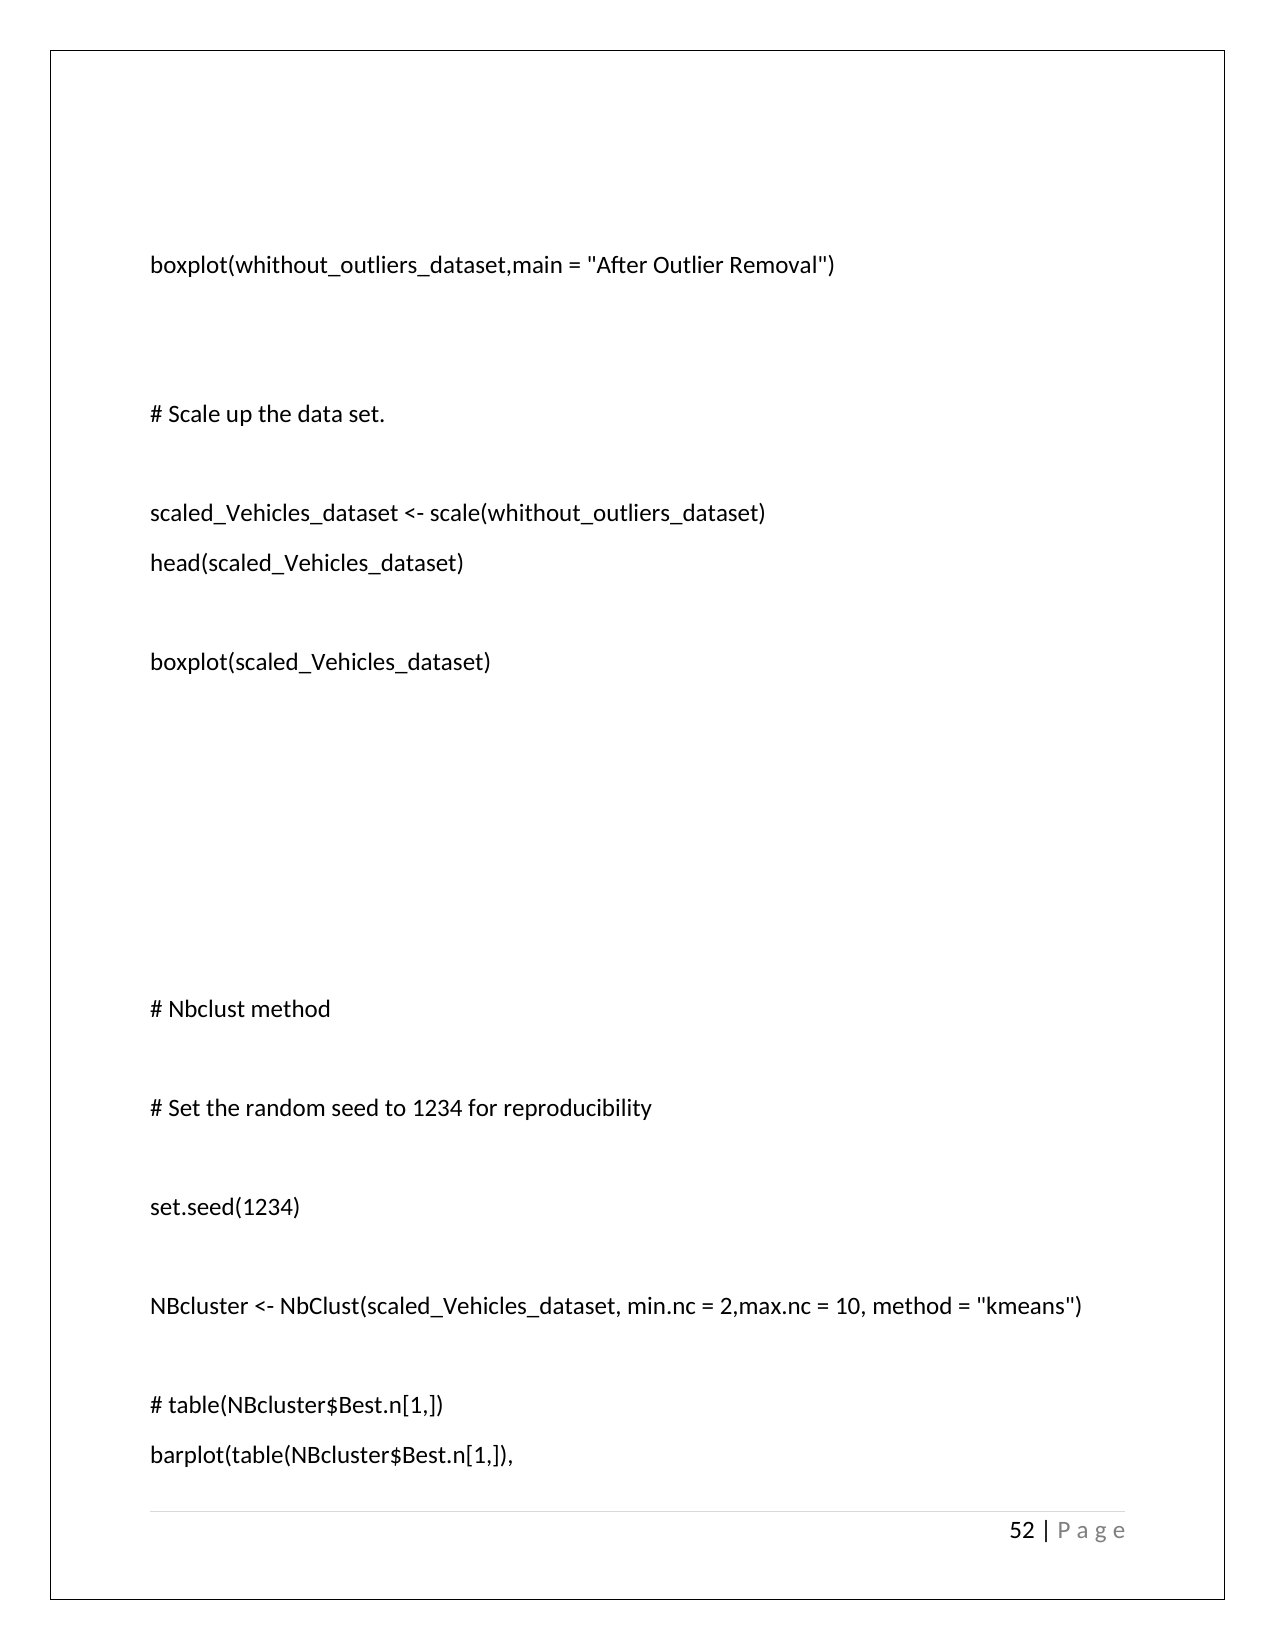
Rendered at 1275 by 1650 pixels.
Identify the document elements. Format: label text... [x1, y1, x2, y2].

text set.seed(1234) [150, 1191, 1125, 1222]
text # Nbclust method [150, 993, 1125, 1023]
text NBcluster <- NbClust(scaled_Vehicles_dataset, min.nc = 2,max.nc = 10, method = "kmeans") [150, 1290, 1125, 1321]
text # Scale up the data set. [150, 398, 1125, 428]
text boxplot(whithout_outliers_dataset,main = "After Outlier Removal") [150, 249, 1125, 280]
text head(scaled_Vehicles_dataset) [150, 547, 1125, 577]
text # Set the random seed to 1234 for reproducibility [150, 1092, 1125, 1123]
text boxplot(scaled_Vehicles_dataset) [150, 646, 1125, 676]
text # table(NBcluster$Best.n[1,]) [150, 1389, 1125, 1420]
text barplot(table(NBcluster$Best.n[1,]), [150, 1439, 1125, 1470]
text scaled_Vehicles_dataset <- scale(whithout_outliers_dataset) [150, 497, 1125, 528]
